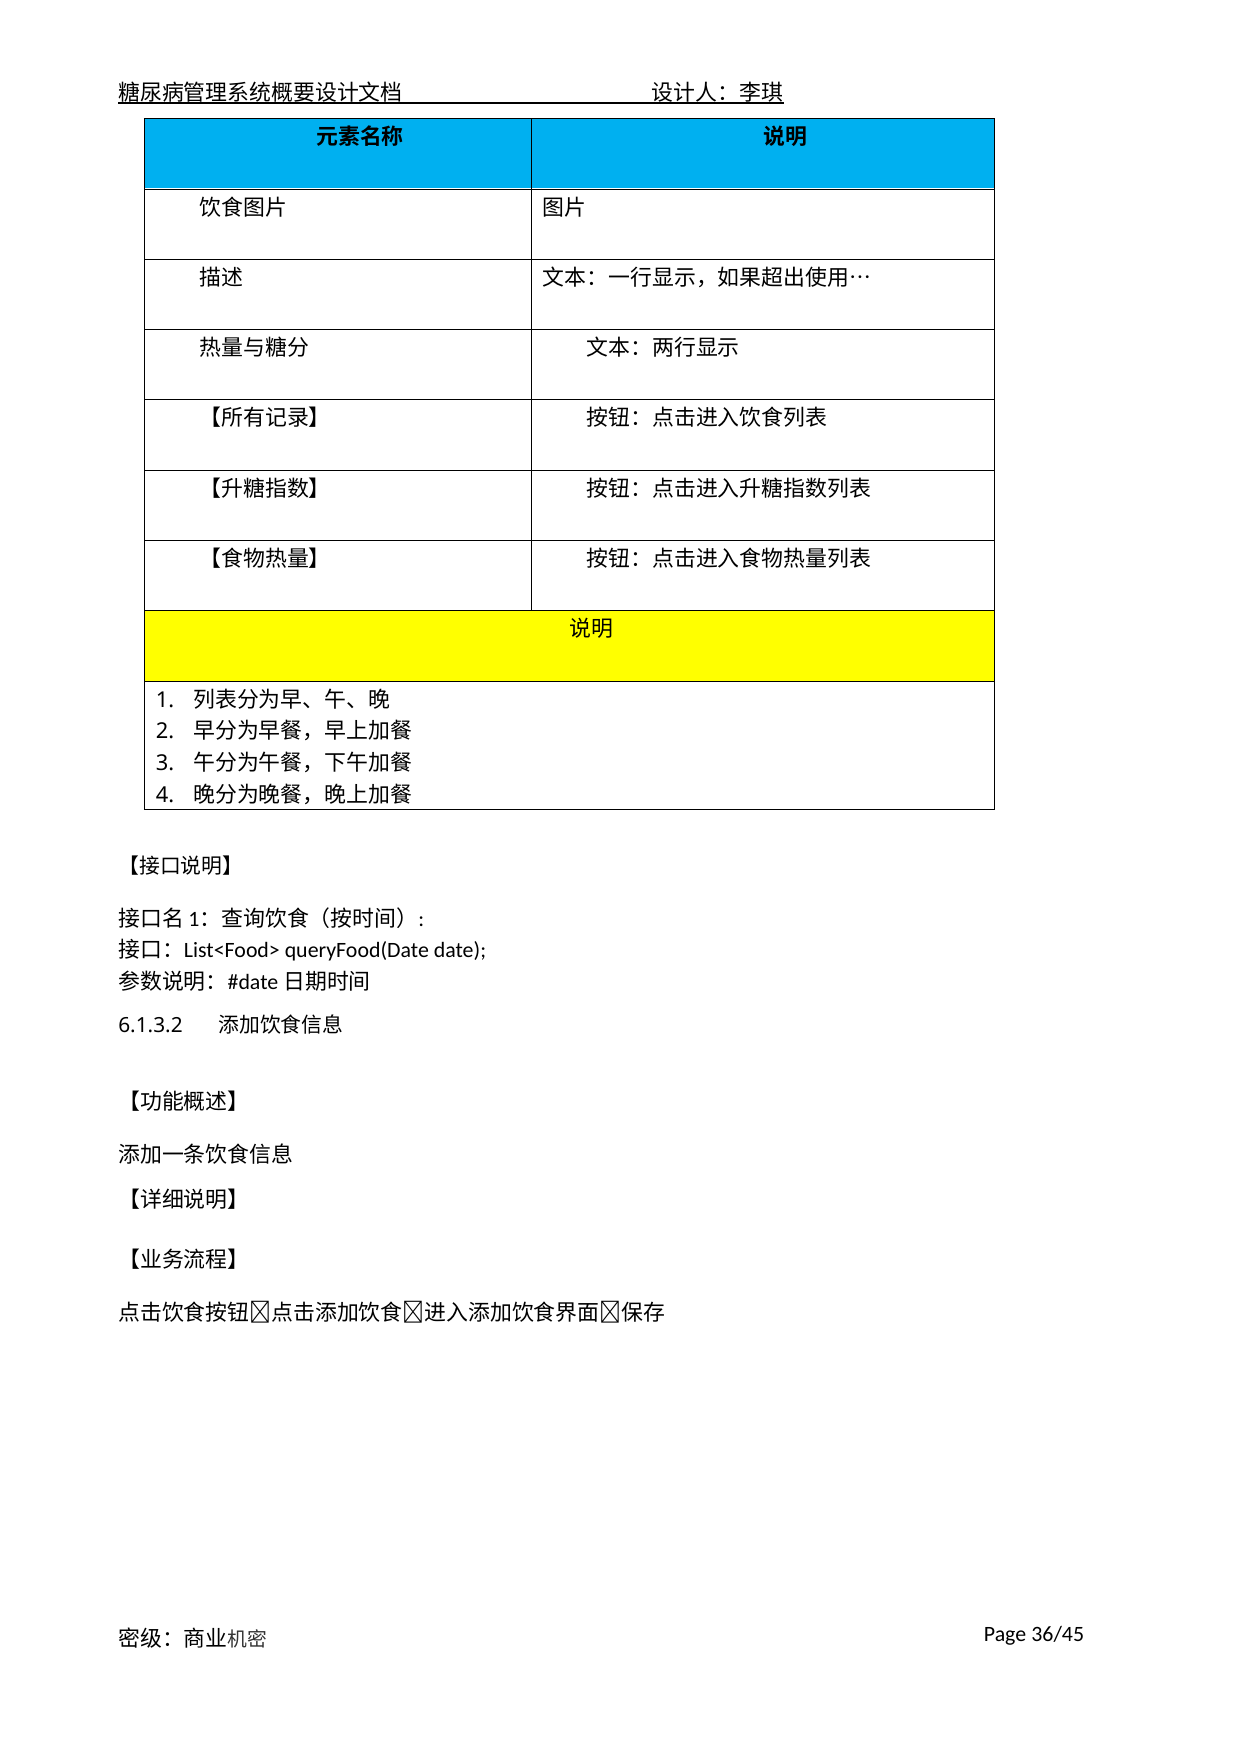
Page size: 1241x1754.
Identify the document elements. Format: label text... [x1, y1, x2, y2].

text 接口名1：查询饮食（按时间）: [118, 901, 1122, 932]
table_cell 【所有记录】 [145, 400, 531, 470]
subtitle 添加饮食信息 [118, 1008, 1122, 1038]
text 点击饮食按钮点击添加饮食进入添加饮食界面保存 [118, 1295, 1122, 1327]
subtitle 【功能概述】 [118, 1084, 1122, 1115]
subtitle 【接口说明】 [118, 849, 1122, 879]
table_cell 元素名称 [145, 119, 531, 188]
table_cell 饮食图片 [145, 190, 531, 259]
table_cell 列表分为早、午、晚 早分为早餐，早上加餐 午分为午餐，下午加餐 晚分为晚餐，晚上加餐 [145, 682, 994, 809]
text 接口：List<Food> queryFood(Date date); [118, 932, 1122, 964]
table_cell 说明 [145, 611, 994, 681]
table_cell 说明 [532, 119, 994, 188]
table_cell 热量与糖分 [145, 330, 531, 399]
table_cell 按钮：点击进入食物热量列表 [532, 541, 994, 610]
subtitle 【详细说明】 [118, 1182, 1122, 1213]
table_cell 文本：一行显示，如果超出使用… [532, 260, 994, 329]
table_cell 图片 [532, 190, 994, 259]
text 添加一条饮食信息 [118, 1137, 1122, 1169]
text 参数说明：#date 日期时间 [118, 964, 1122, 996]
table_cell 描述 [145, 260, 531, 329]
table_cell 按钮：点击进入升糖指数列表 [532, 471, 994, 540]
table_cell 【食物热量】 [145, 541, 531, 610]
subtitle 【业务流程】 [118, 1242, 1122, 1273]
table_cell 按钮：点击进入饮食列表 [532, 400, 994, 470]
table_cell 【升糖指数】 [145, 471, 531, 540]
table_cell 文本：两行显示 [532, 330, 994, 399]
